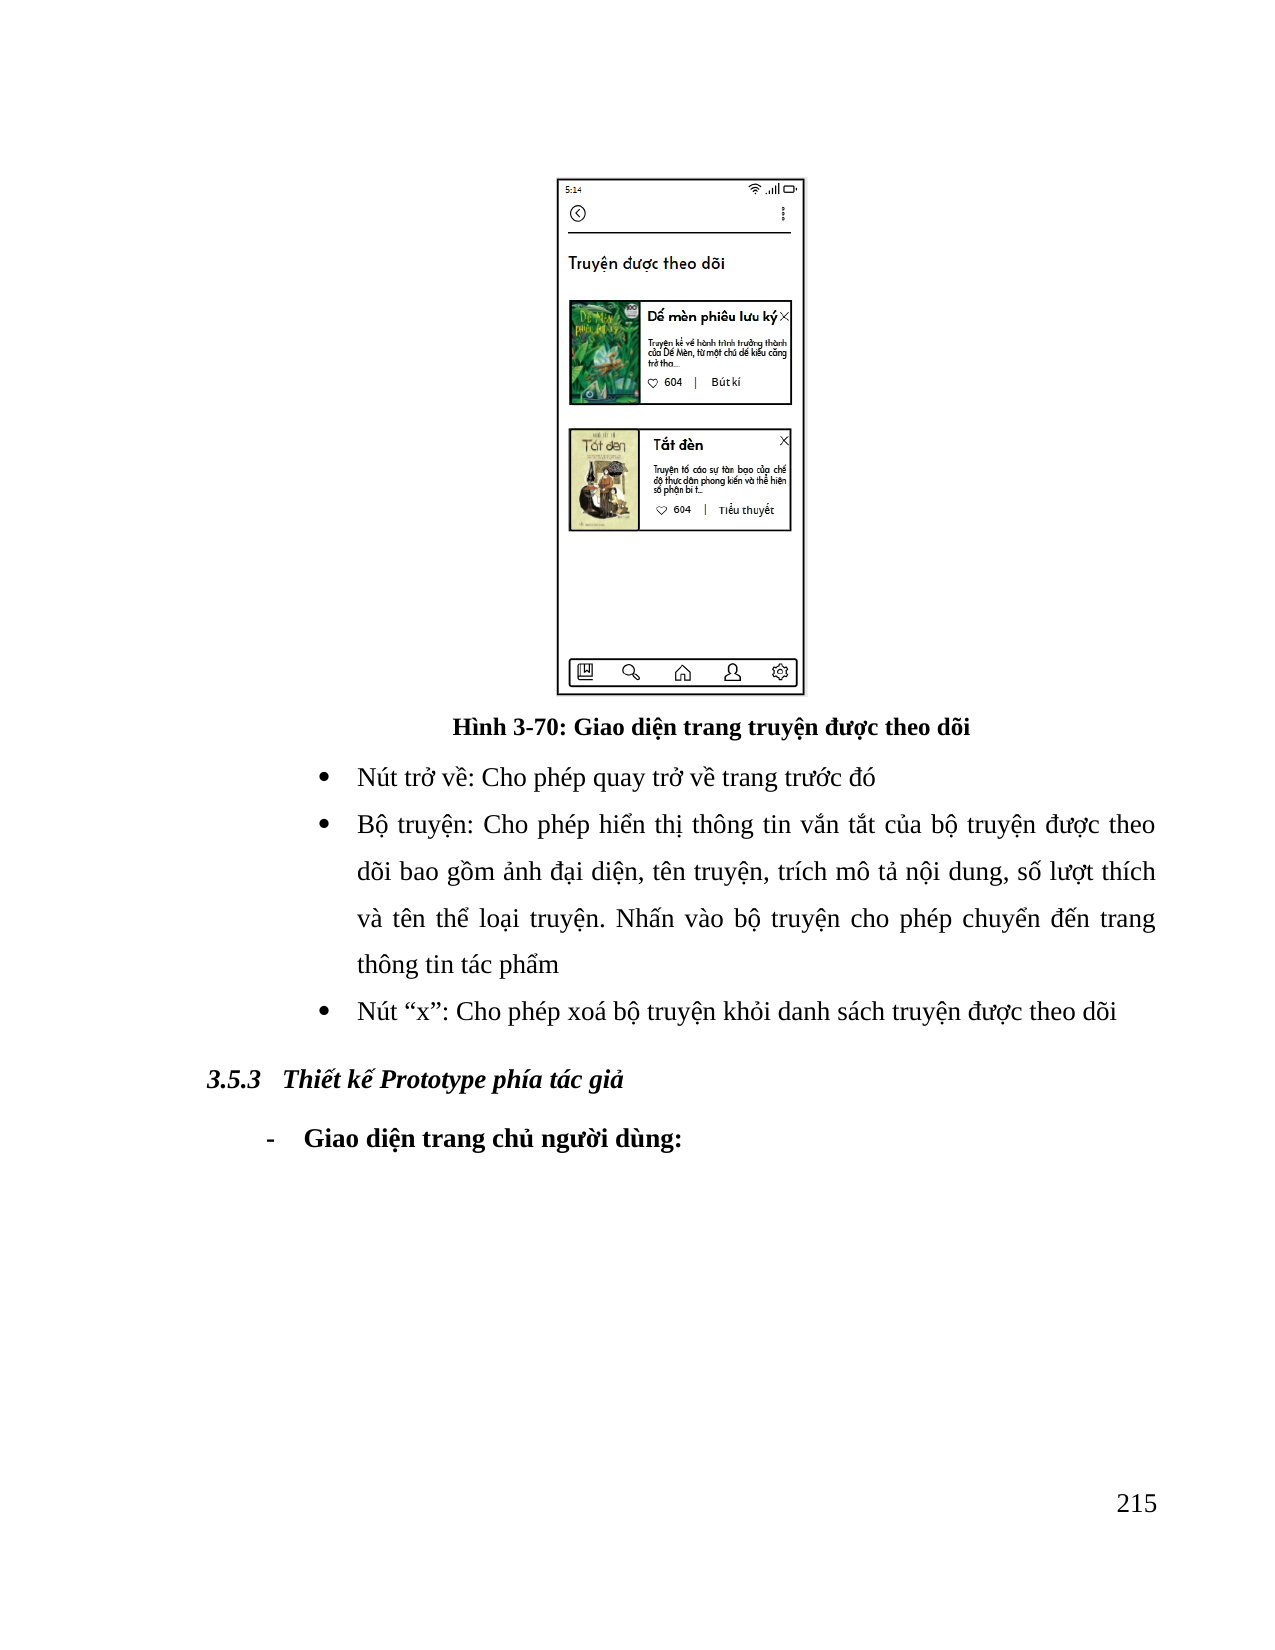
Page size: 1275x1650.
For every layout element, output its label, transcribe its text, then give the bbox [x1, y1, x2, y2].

list Nút “x”: Cho phép xoá bộ truyện khỏi danh sách truyện được theo dõi [319, 995, 1157, 1026]
list Giao diện trang chủ người dùng: [266, 1122, 1157, 1153]
picture [555, 177, 808, 697]
subtitle Thiết kế Prototype phía tác giả [207, 1063, 1157, 1094]
list Nút trở về: Cho phép quay trở về trang trước đó [319, 761, 1157, 793]
list Bộ truyện: Cho phép hiển thị thông tin vắn tắt của bộ truyện được theo dõi bao gồm ảnh đại diện, tên truyện, trích mô tả nội dung, số lượt thích và tên thể loại truyện. Nhấn vào bộ truyện cho phép chuyển đến trang thông tin tác phẩm [319, 808, 1157, 979]
